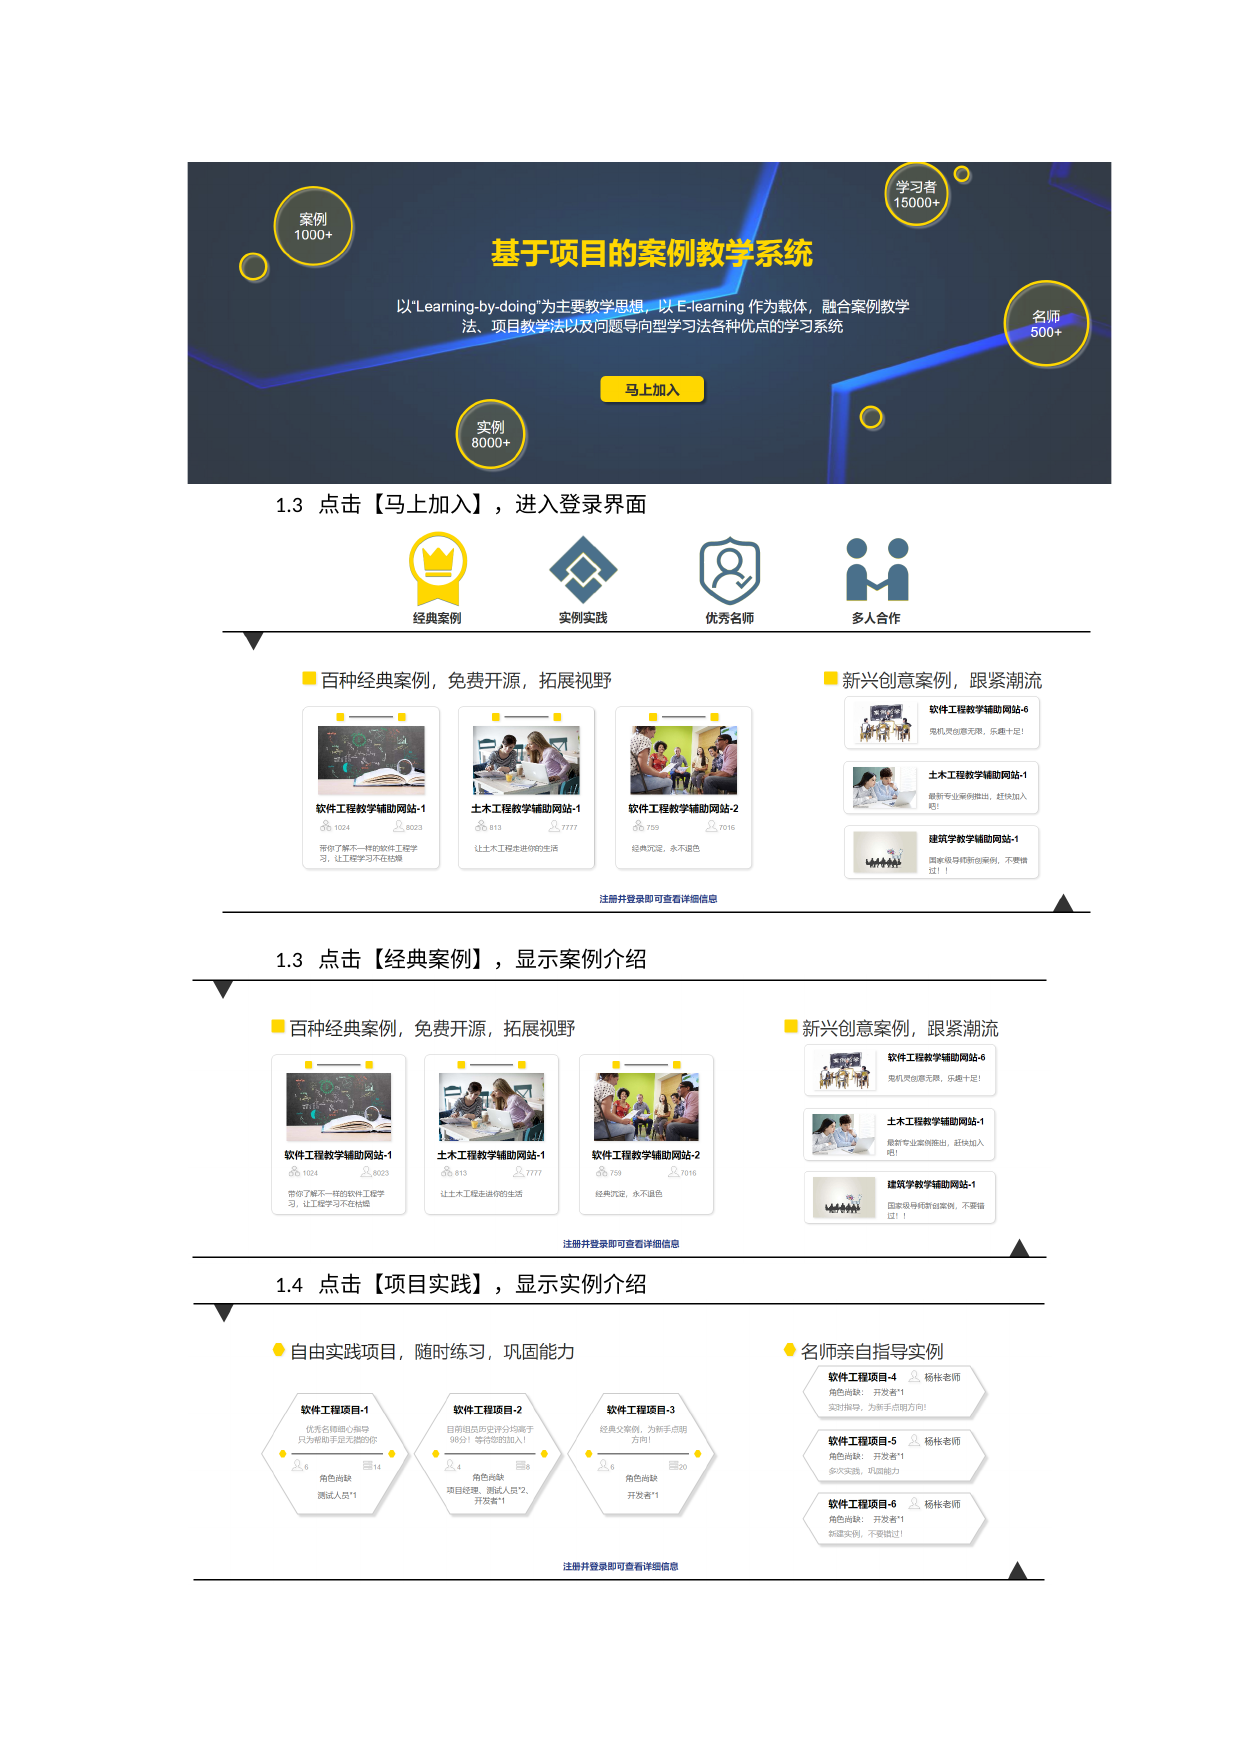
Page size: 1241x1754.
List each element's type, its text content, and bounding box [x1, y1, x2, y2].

list 点击【经典案例】，显示案例介绍 [231, 942, 1053, 974]
list 1.3 点击【马上加入】，进入登录界面 [231, 487, 1053, 519]
picture [187, 974, 1052, 1264]
list 点击【项目实践】，显示实例介绍 [231, 1267, 1053, 1299]
picture [187, 519, 1119, 920]
picture [187, 162, 1112, 484]
picture [187, 1299, 1053, 1585]
